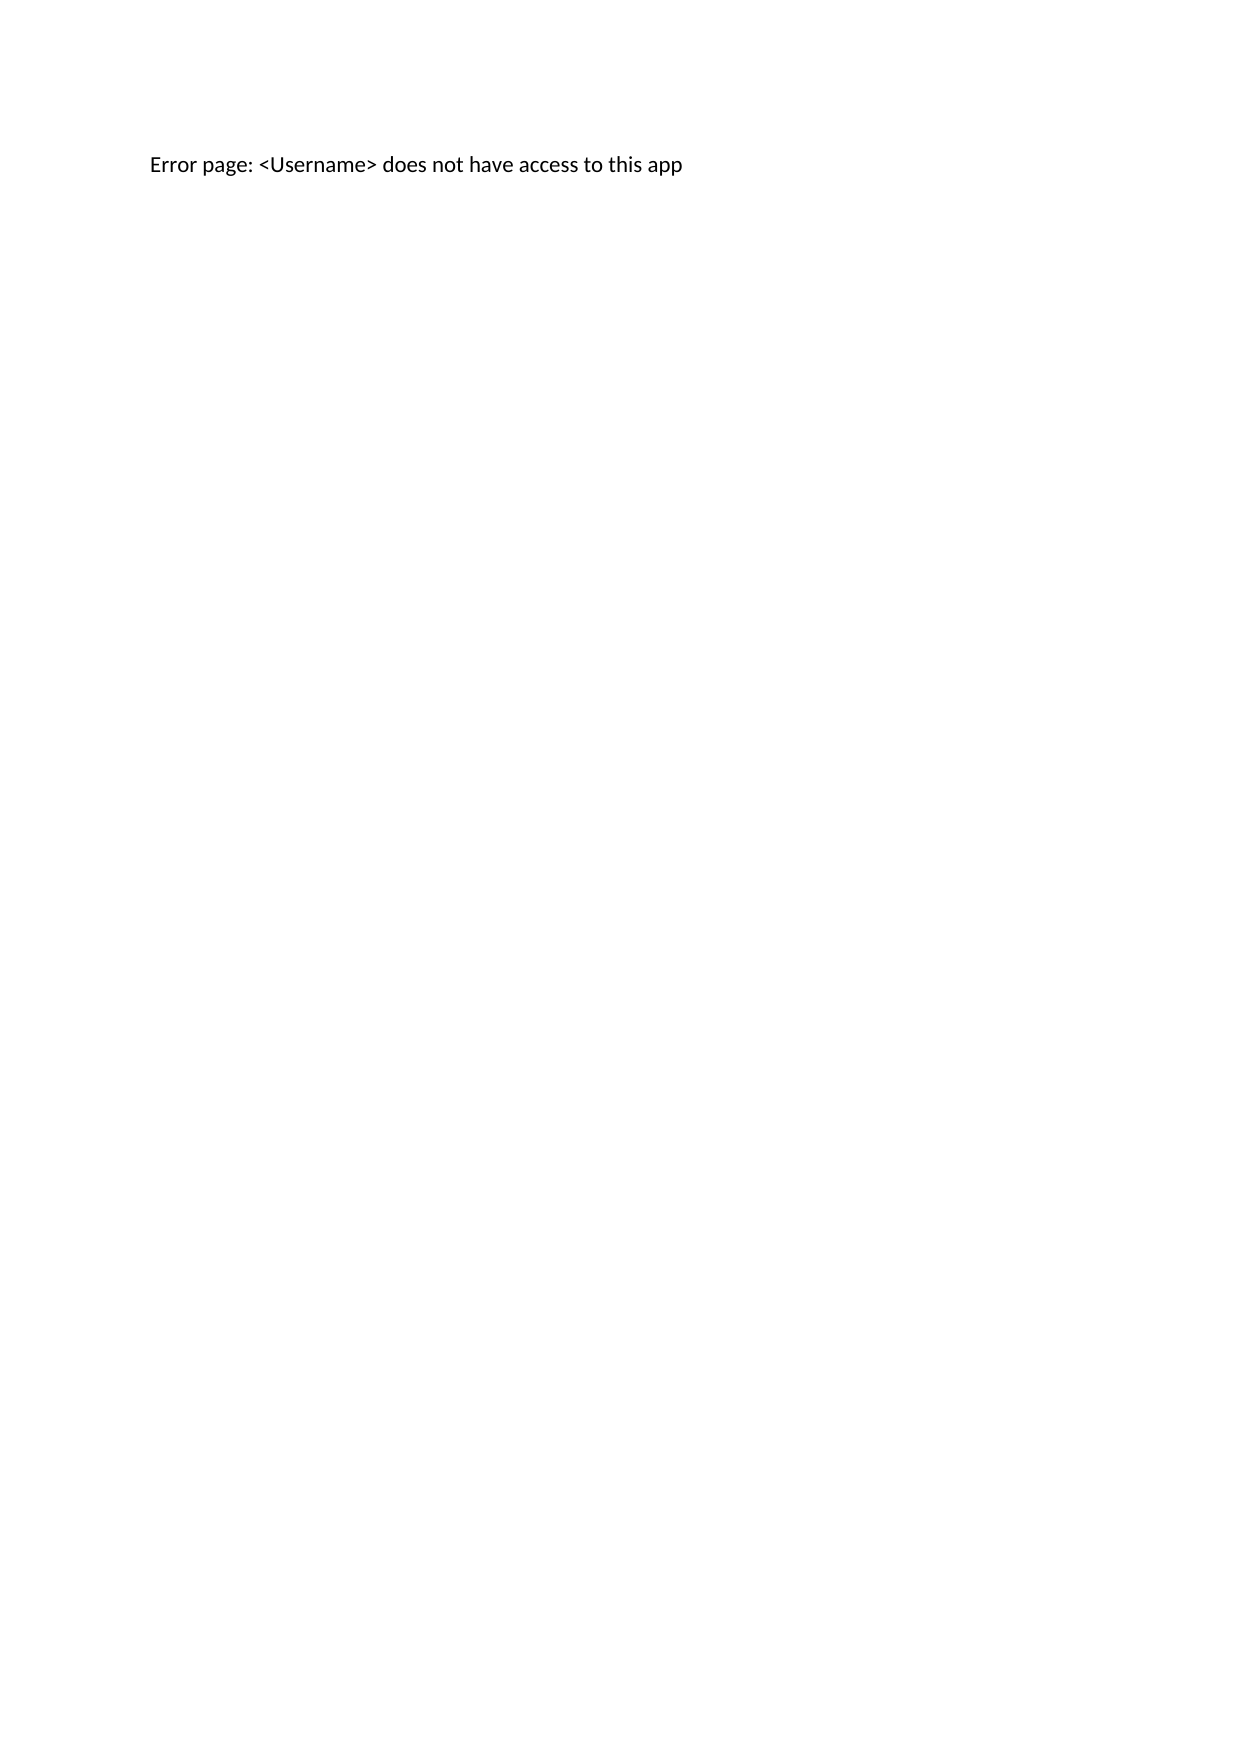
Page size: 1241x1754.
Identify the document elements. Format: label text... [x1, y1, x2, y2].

text Error page: <Username> does not have access to this app [150, 150, 1090, 178]
